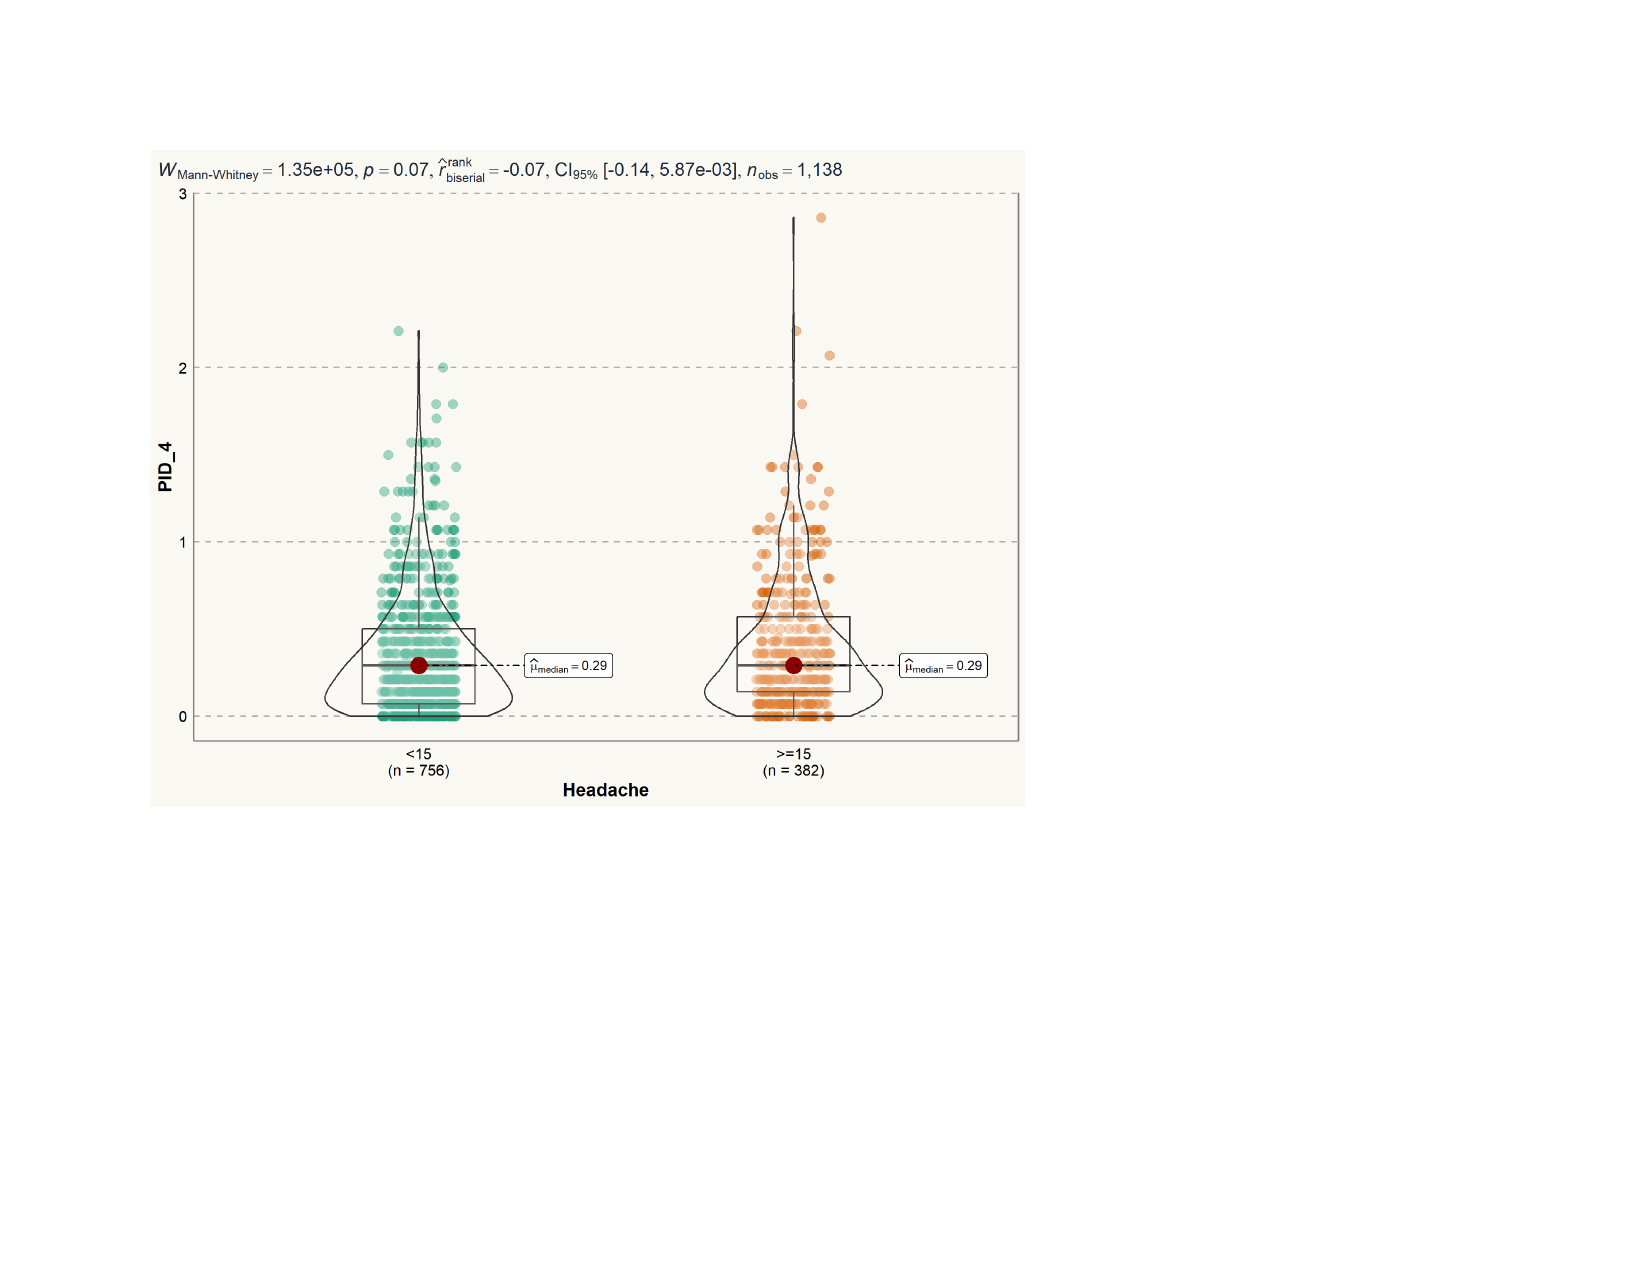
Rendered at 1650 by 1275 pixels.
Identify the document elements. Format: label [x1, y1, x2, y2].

picture [150, 150, 1025, 807]
